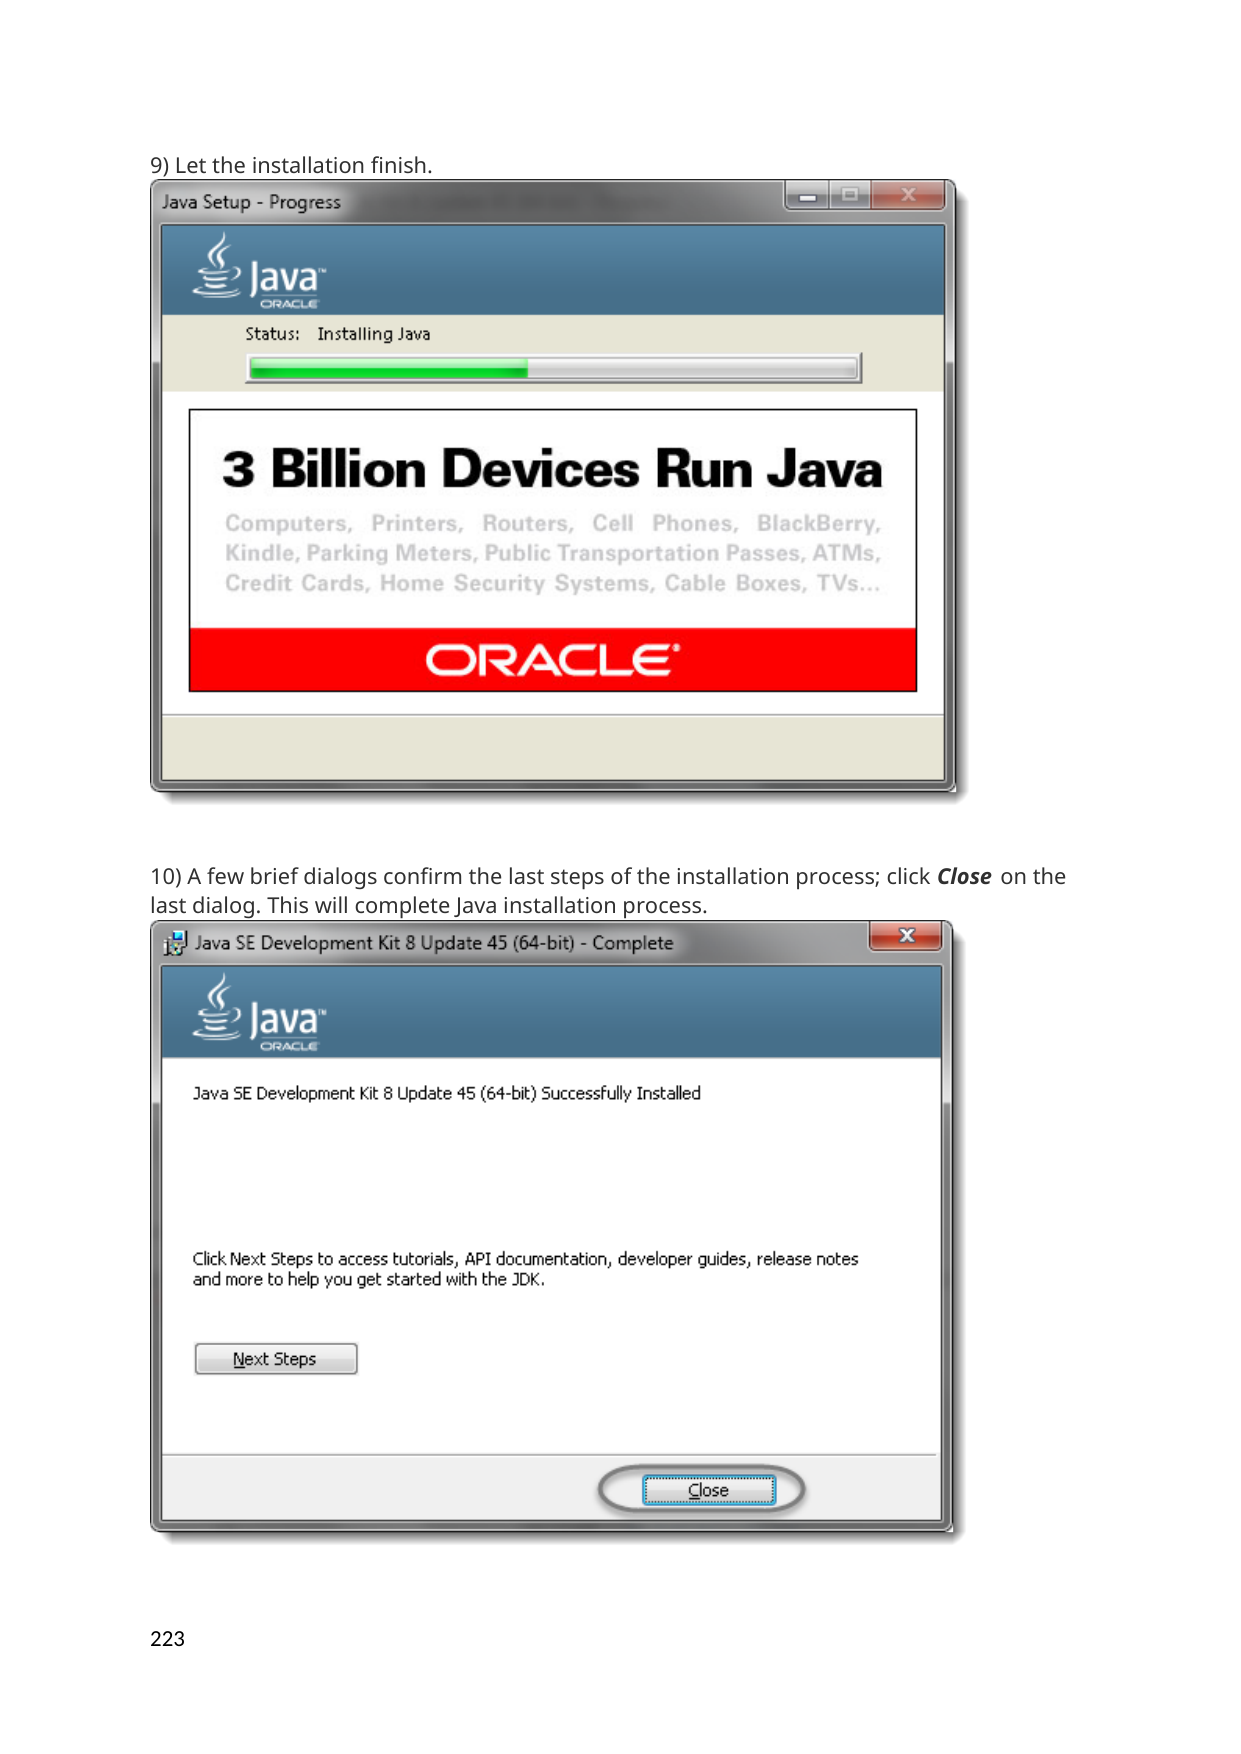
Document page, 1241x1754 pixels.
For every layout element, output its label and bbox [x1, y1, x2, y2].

picture [150, 179, 980, 816]
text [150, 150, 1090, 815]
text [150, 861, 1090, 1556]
picture [150, 920, 977, 1556]
